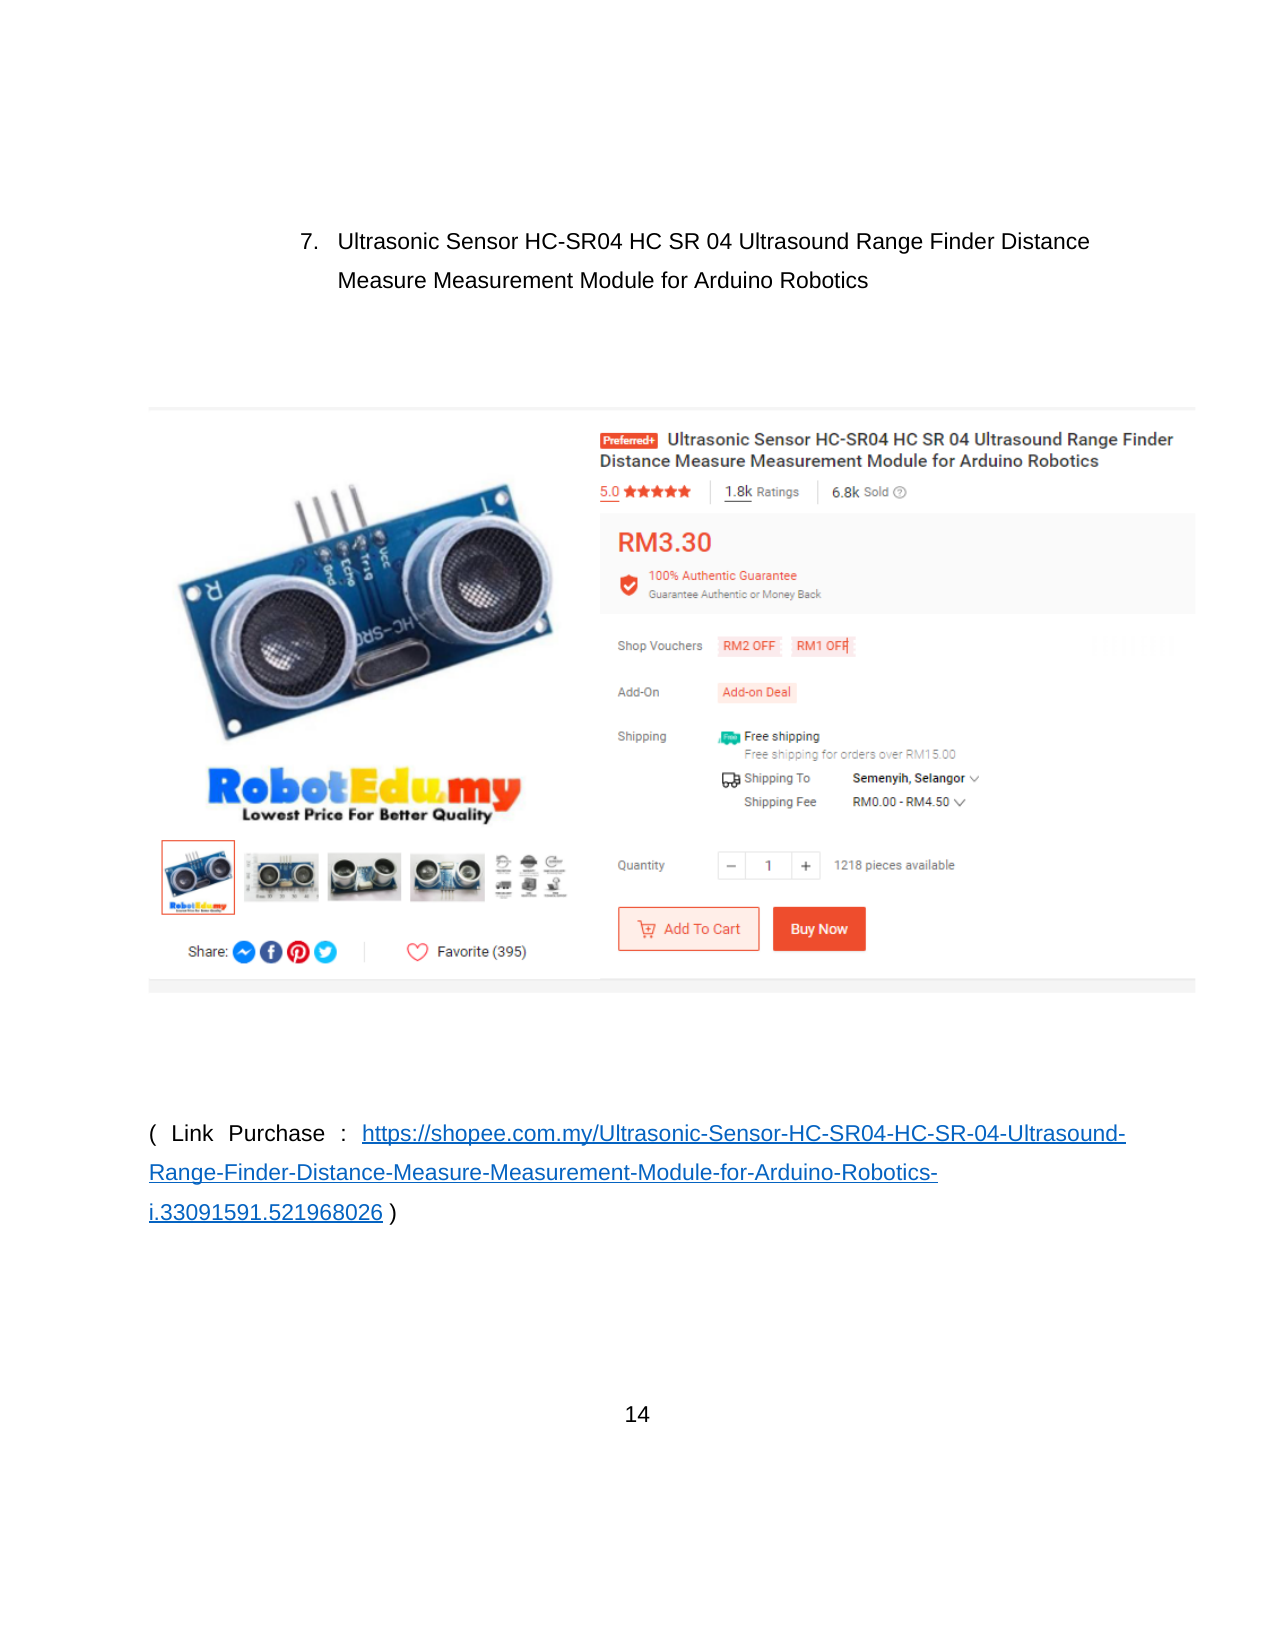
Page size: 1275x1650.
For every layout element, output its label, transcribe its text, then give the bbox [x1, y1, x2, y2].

text ( Link Purchase : https://shopee.com.my/Ultrasonic-Sensor-HC-SR04-HC-SR-04-Ultrasound-Range-Finder-Distance-Measure-Measurement-Module-for-Arduino-Robotics-i.33091591.521968026 ) [148, 1119, 1126, 1225]
list Ultrasonic Sensor HC-SR04 HC SR 04 Ultrasound Range Finder Distance Measure Measurement Module for Arduino Robotics [300, 228, 1126, 293]
text 14 [148, 1401, 1126, 1427]
picture [148, 407, 1196, 994]
